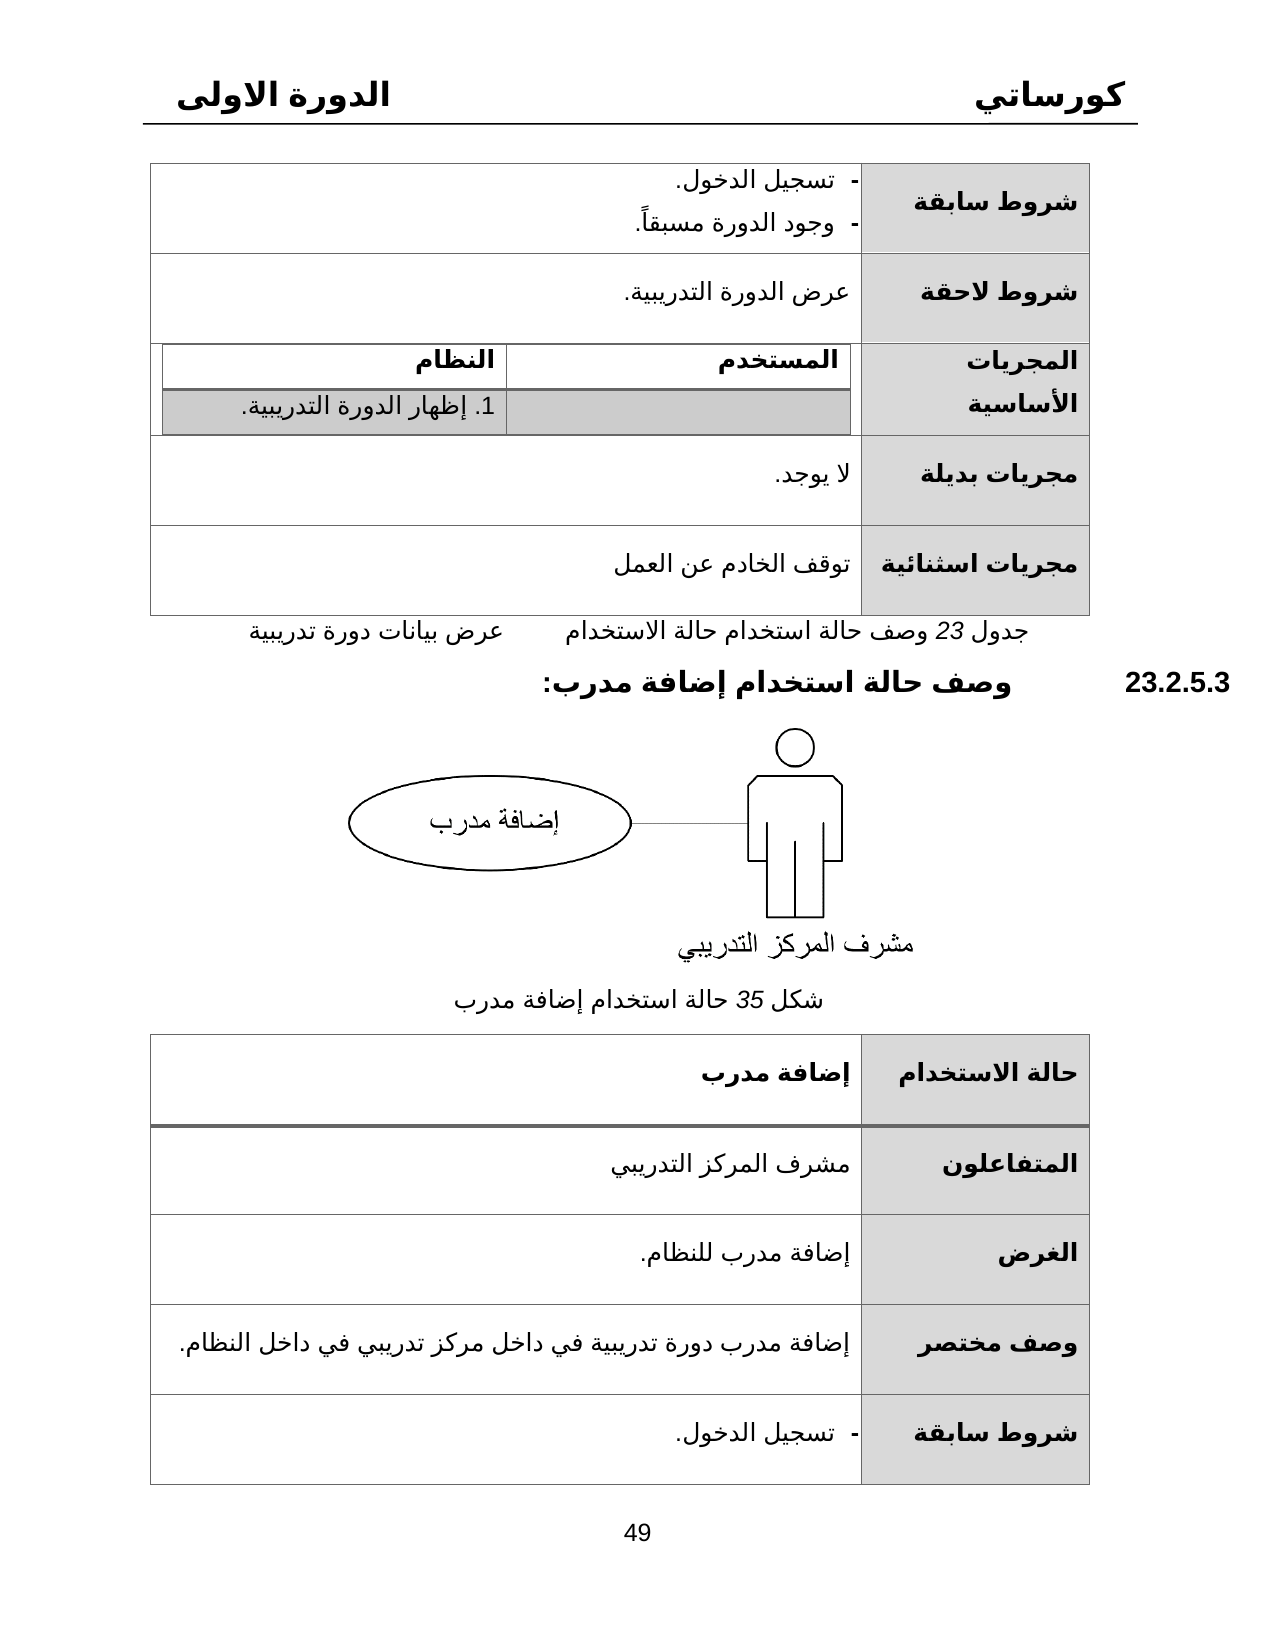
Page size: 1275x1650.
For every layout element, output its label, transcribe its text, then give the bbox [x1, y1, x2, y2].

text شكل حالة استخدام إضافة مدرب [150, 985, 1125, 1013]
subtitle وصف حالة استخدام إضافة مدرب: [150, 666, 1125, 699]
table_cell مجريات بديلة [862, 436, 1089, 525]
picture [336, 715, 939, 971]
table_cell مشرف المركز التدريبي [151, 1128, 861, 1214]
table_cell إضافة مدرب للنظام. [151, 1215, 861, 1304]
table_cell شروط لاحقة [862, 254, 1089, 342]
table_cell شروط سابقة [862, 1395, 1089, 1484]
table_header حالة الاستخدام [862, 1035, 1089, 1124]
text جدول وصف حالة استخدام حالة الاستخدام عرض بيانات دورة تدريبية [150, 616, 1125, 645]
table_cell وصف مختصر [862, 1305, 1089, 1394]
table_cell المجريات الأساسية [862, 344, 1089, 435]
table_cell [151, 344, 162, 435]
table_cell [851, 344, 861, 435]
table_header إضافة مدرب [151, 1035, 861, 1124]
table_cell مجريات اسثنائية [862, 526, 1089, 615]
table_cell شروط سابقة [862, 164, 1089, 252]
table_cell [163, 345, 506, 388]
table_cell عرض الدورة التدريبية. [151, 254, 861, 342]
table_cell تسجيل الدخول. [151, 1395, 861, 1484]
table_cell إضافة مدرب دورة تدريبية في داخل مركز تدريبي في داخل النظام. [151, 1305, 861, 1394]
table_cell لا يوجد. [151, 436, 861, 525]
table_cell المتفاعلون [862, 1128, 1089, 1214]
table_cell توقف الخادم عن العمل [151, 526, 861, 615]
table_cell تسجيل الدخول. وجود الدورة مسبقاً. [151, 164, 861, 252]
table_cell الغرض [862, 1215, 1089, 1304]
table_cell [507, 345, 850, 388]
